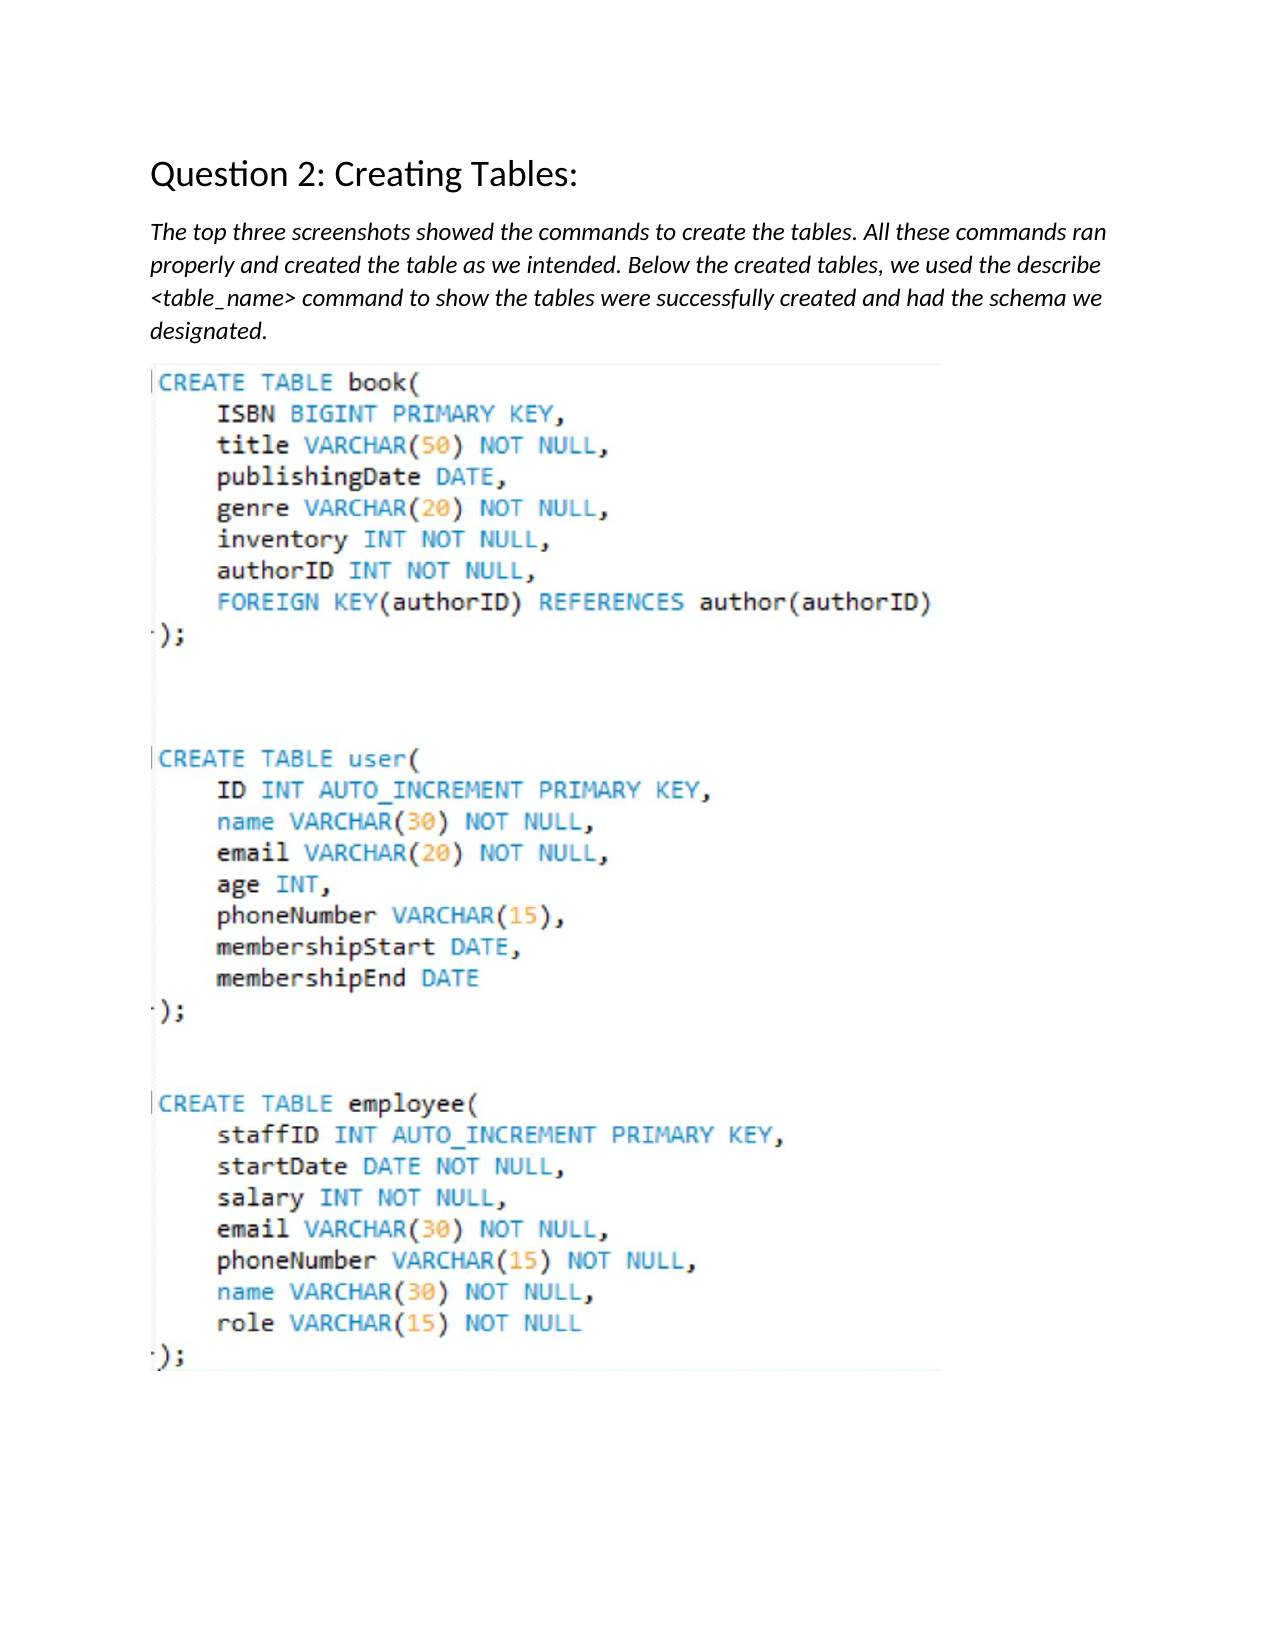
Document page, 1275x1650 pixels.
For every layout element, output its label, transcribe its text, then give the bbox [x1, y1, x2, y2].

text The top three screenshots showed the commands to create the tables. All these commands ran properly and created the table as we intended. Below the created tables, we used the describe <table_name> command to show the tables were successfully created and had the schema we designated. [150, 216, 1125, 345]
text Question 2: Creating Tables: [150, 150, 1125, 196]
picture [151, 363, 943, 1371]
